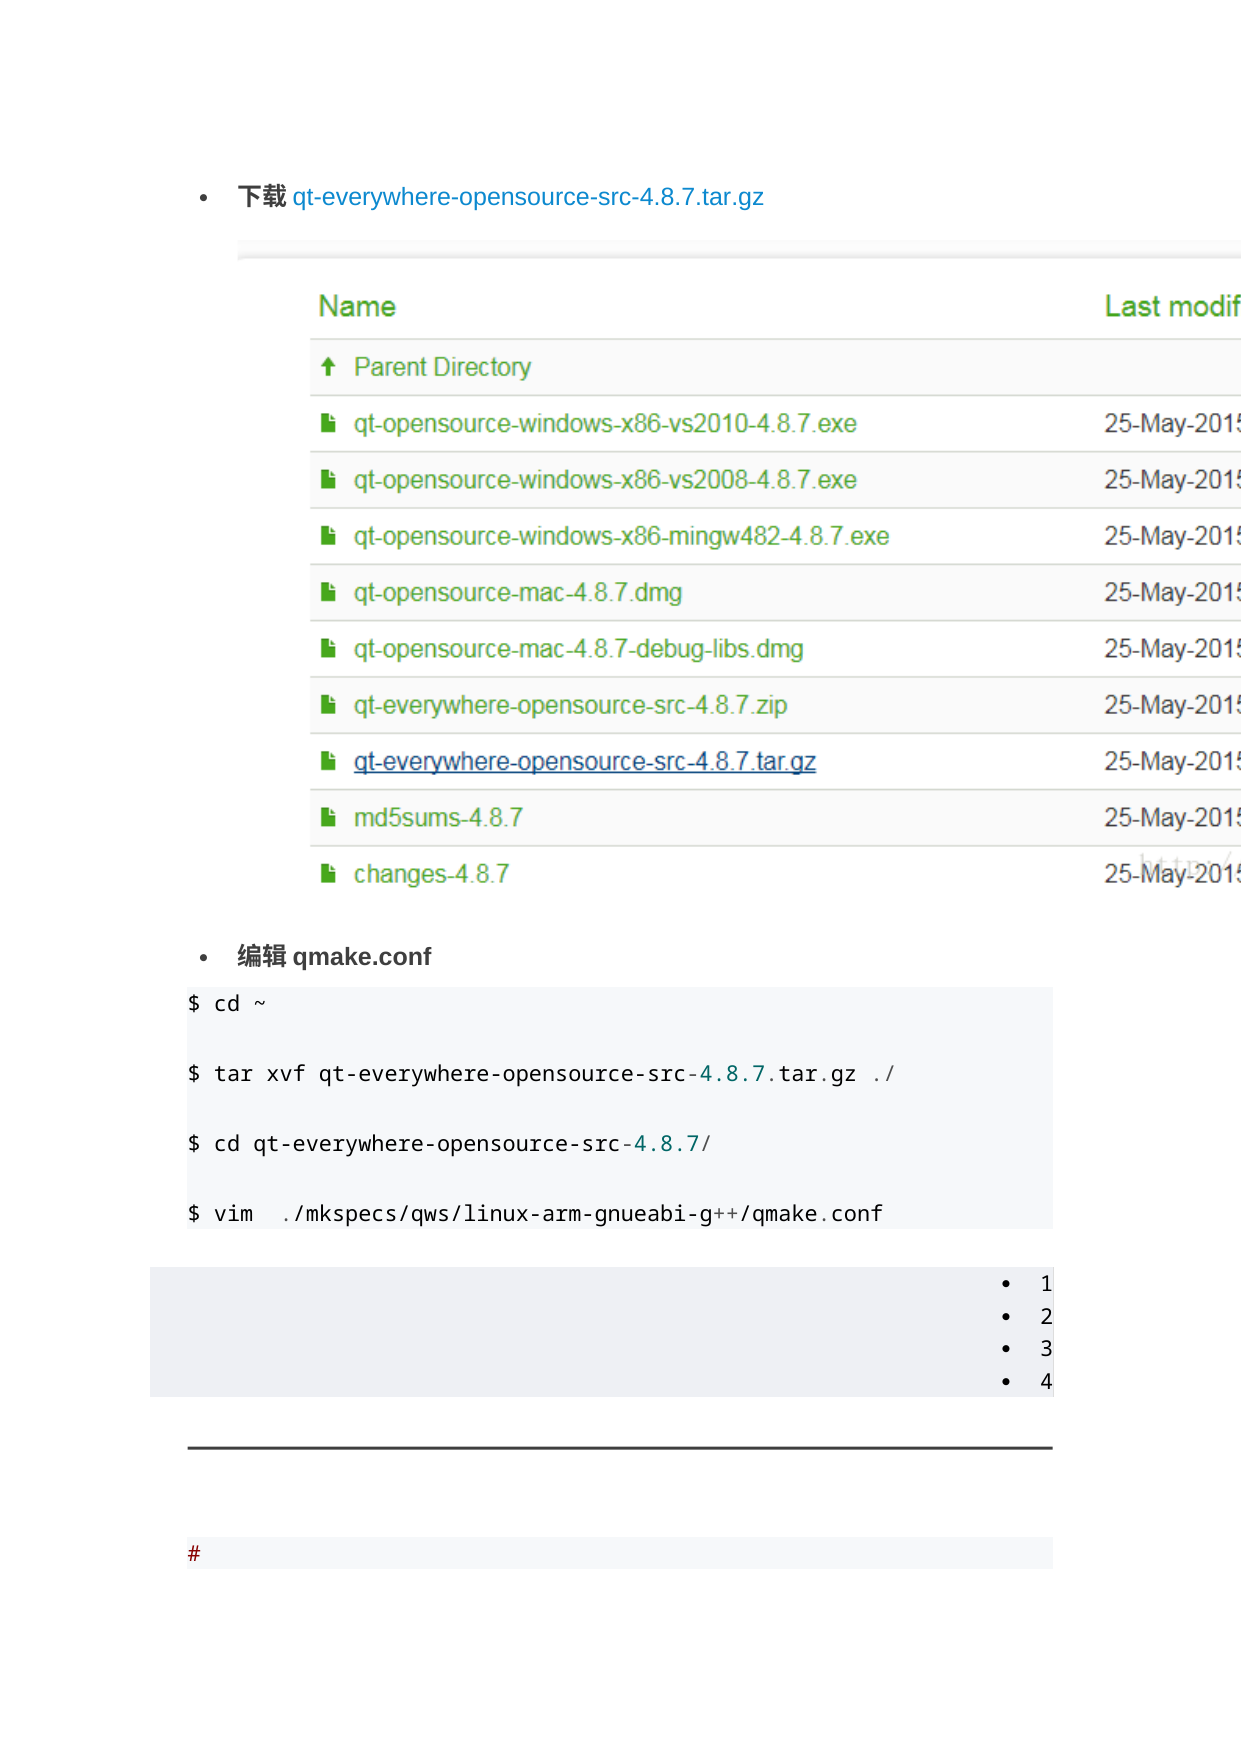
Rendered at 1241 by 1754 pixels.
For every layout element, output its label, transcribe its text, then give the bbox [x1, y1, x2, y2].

list 4 [150, 1364, 1053, 1397]
text # [187, 1537, 1053, 1569]
list 1 [150, 1267, 1053, 1299]
text $ cd qt-everywhere-opensource-src-4.8.7/ [187, 1127, 1053, 1159]
text $ vim ./mkspecs/qws/linux-arm-gnueabi-g++/qmake.conf [187, 1197, 1053, 1229]
list 3 [150, 1332, 1053, 1364]
list 编辑qmake.conf [200, 922, 1053, 987]
text $ tar xvf qt-everywhere-opensource-src-4.8.7.tar.gz ./ [187, 1057, 1053, 1089]
list 2 [150, 1299, 1053, 1332]
text $ cd ~ [187, 987, 1053, 1019]
picture [237, 240, 1241, 897]
